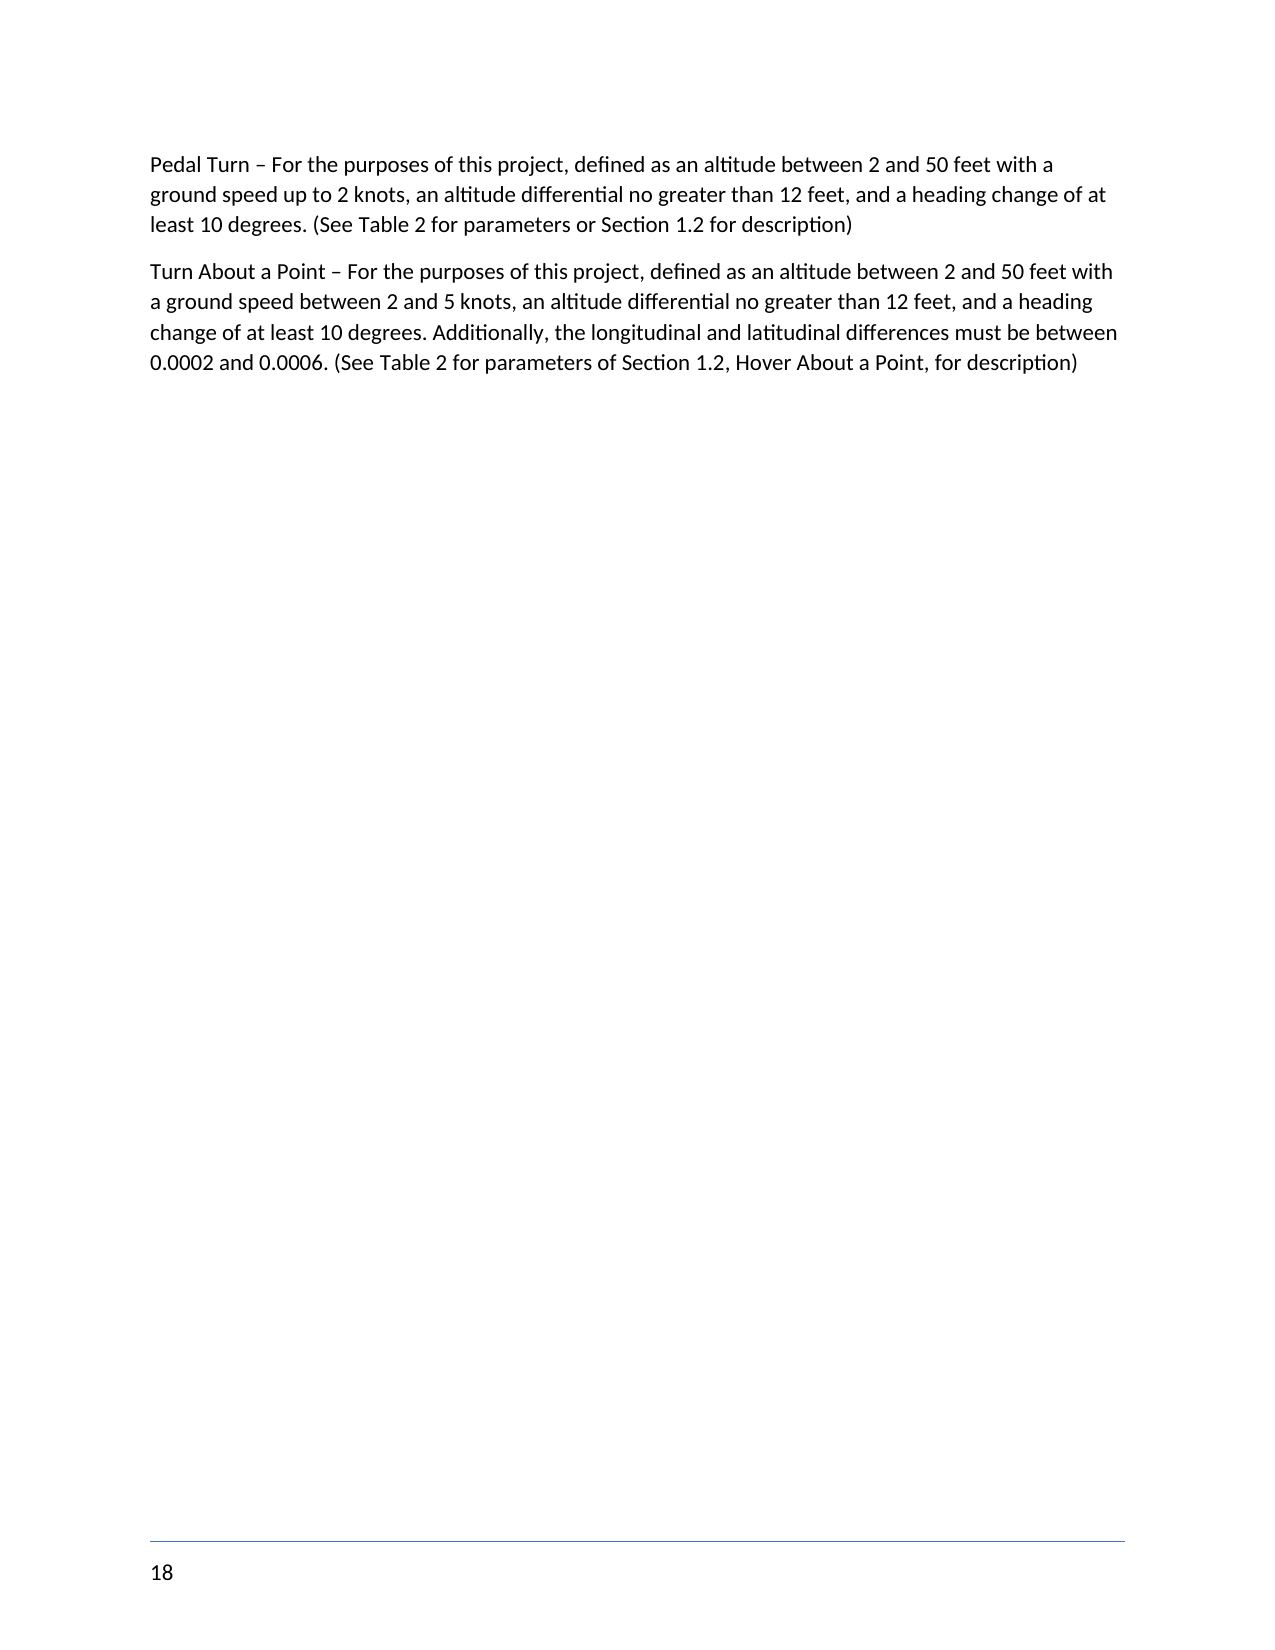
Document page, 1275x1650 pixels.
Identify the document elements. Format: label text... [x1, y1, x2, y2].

text Pedal Turn – For the purposes of this project, defined as an altitude between 2 and 50 feet with a ground speed up to 2 knots, an altitude differential no greater than 12 feet, and a heading change of at least 10 degrees. (See Table 2 for parameters or Section 1.2 for description) [150, 150, 1125, 238]
text Turn About a Point – For the purposes of this project, defined as an altitude between 2 and 50 feet with a ground speed between 2 and 5 knots, an altitude differential no greater than 12 feet, and a heading change of at least 10 degrees. Additionally, the longitudinal and latitudinal differences must be between 0.0002 and 0.0006. (See Table 2 for parameters of Section 1.2, Hover About a Point, for description) [150, 257, 1125, 376]
